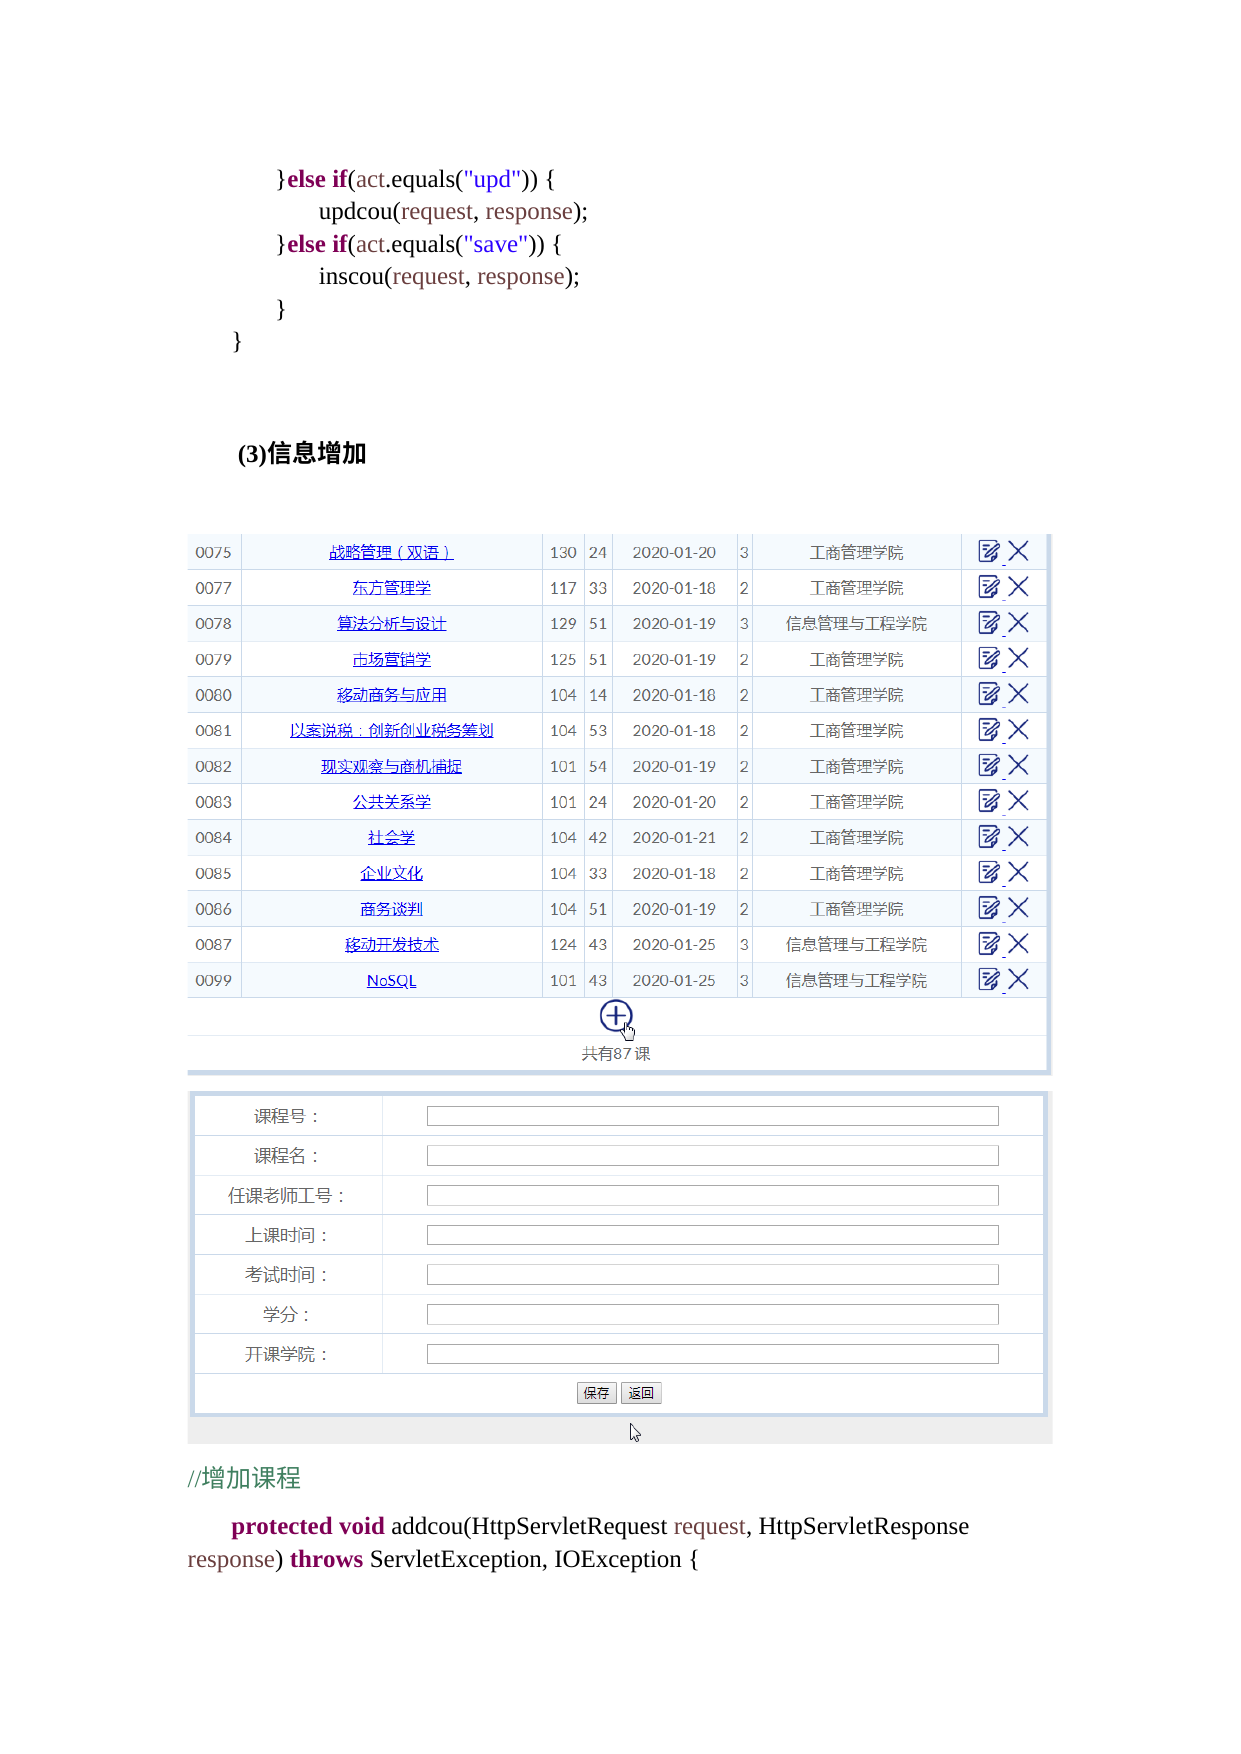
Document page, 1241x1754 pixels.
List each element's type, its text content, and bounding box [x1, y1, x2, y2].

subtitle (3)信息增加 [187, 419, 1053, 484]
text inscou(request, response); [187, 259, 1053, 292]
text }else if(act.equals("upd")) { [187, 162, 1053, 194]
text } [187, 324, 1053, 357]
picture [187, 1087, 1053, 1444]
text } [187, 292, 1053, 324]
text protected void addcou(HttpServletRequest request, HttpServletResponse response) throws ServletException, IOException { [187, 1509, 1053, 1574]
text updcou(request, response); [187, 194, 1053, 227]
picture [187, 534, 1053, 1076]
text }else if(act.equals("save")) { [187, 227, 1053, 259]
text //增加课程 [187, 1444, 1053, 1509]
